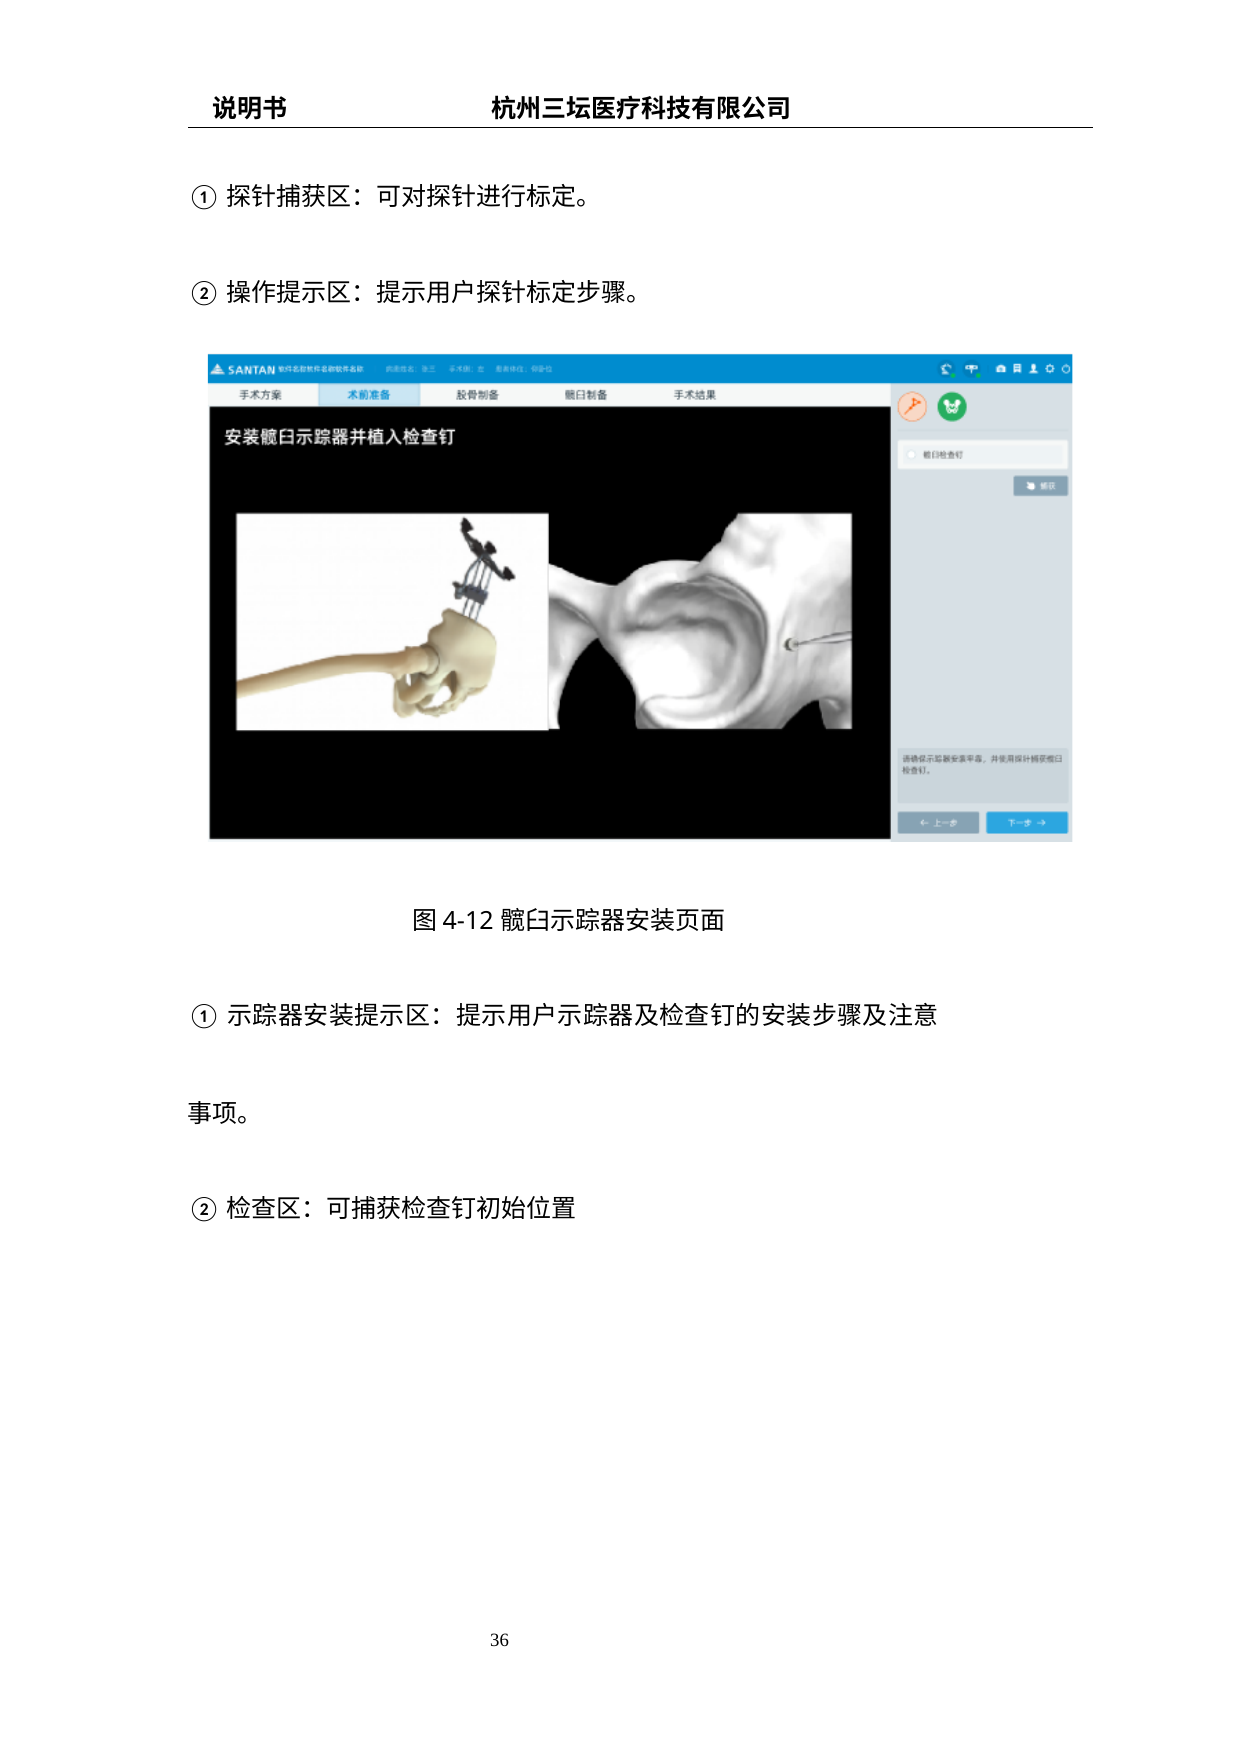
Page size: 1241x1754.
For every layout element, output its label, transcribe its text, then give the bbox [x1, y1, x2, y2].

picture [1046, 366, 1053, 372]
picture [1030, 364, 1037, 373]
picture [1014, 364, 1021, 372]
picture [207, 384, 1073, 842]
picture [996, 365, 1006, 372]
picture [532, 366, 543, 371]
picture [211, 365, 224, 374]
picture [941, 364, 951, 374]
picture [966, 365, 977, 372]
picture [260, 366, 275, 374]
list ① 示踪器安装提示区：提示用户示踪器及检查钉的安装步骤及注意事项。 [187, 981, 939, 1144]
picture [229, 366, 260, 374]
picture [279, 366, 290, 371]
list ② 检查区：可捕获检查钉初始位置 [187, 1174, 939, 1239]
list 操作提示区：提示用户探针标定步骤。 [187, 258, 1020, 323]
picture [322, 366, 347, 372]
picture [511, 366, 522, 371]
text 图4-12 髋臼示踪器安装页面 [337, 886, 1020, 951]
picture [294, 366, 312, 372]
picture [387, 366, 406, 371]
list ① 探针捕获区：可对探针进行标定。 [187, 162, 939, 227]
